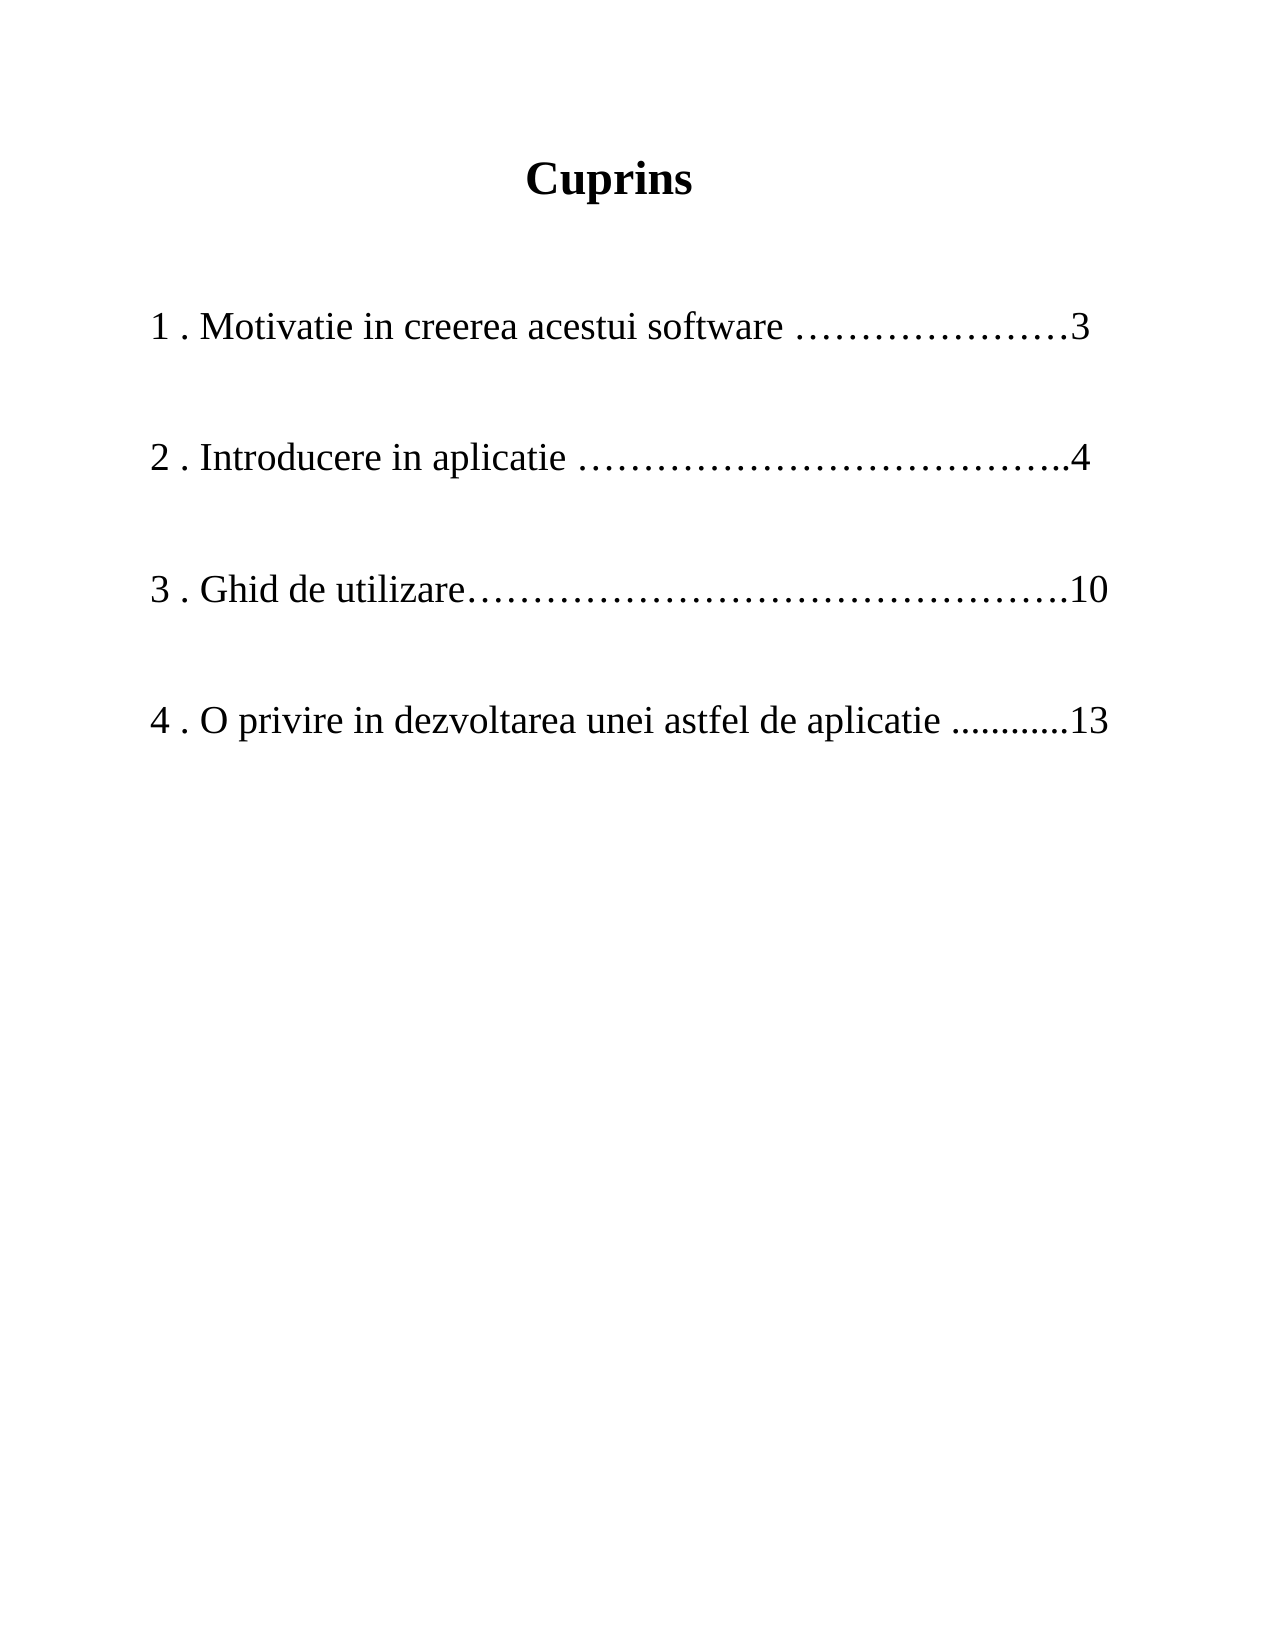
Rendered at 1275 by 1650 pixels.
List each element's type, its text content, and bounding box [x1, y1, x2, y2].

text 1 . Motivatie in creerea acestui software …………………3 [150, 302, 1125, 348]
text 4 . O privire in dezvoltarea unei astfel de aplicatie ............13 [150, 697, 1125, 742]
text 3 . Ghid de utilizare……………………………………….10 [150, 565, 1125, 611]
text Cuprins [450, 150, 1125, 205]
text 2 . Introducere in aplicatie ………………………………..4 [150, 434, 1125, 479]
